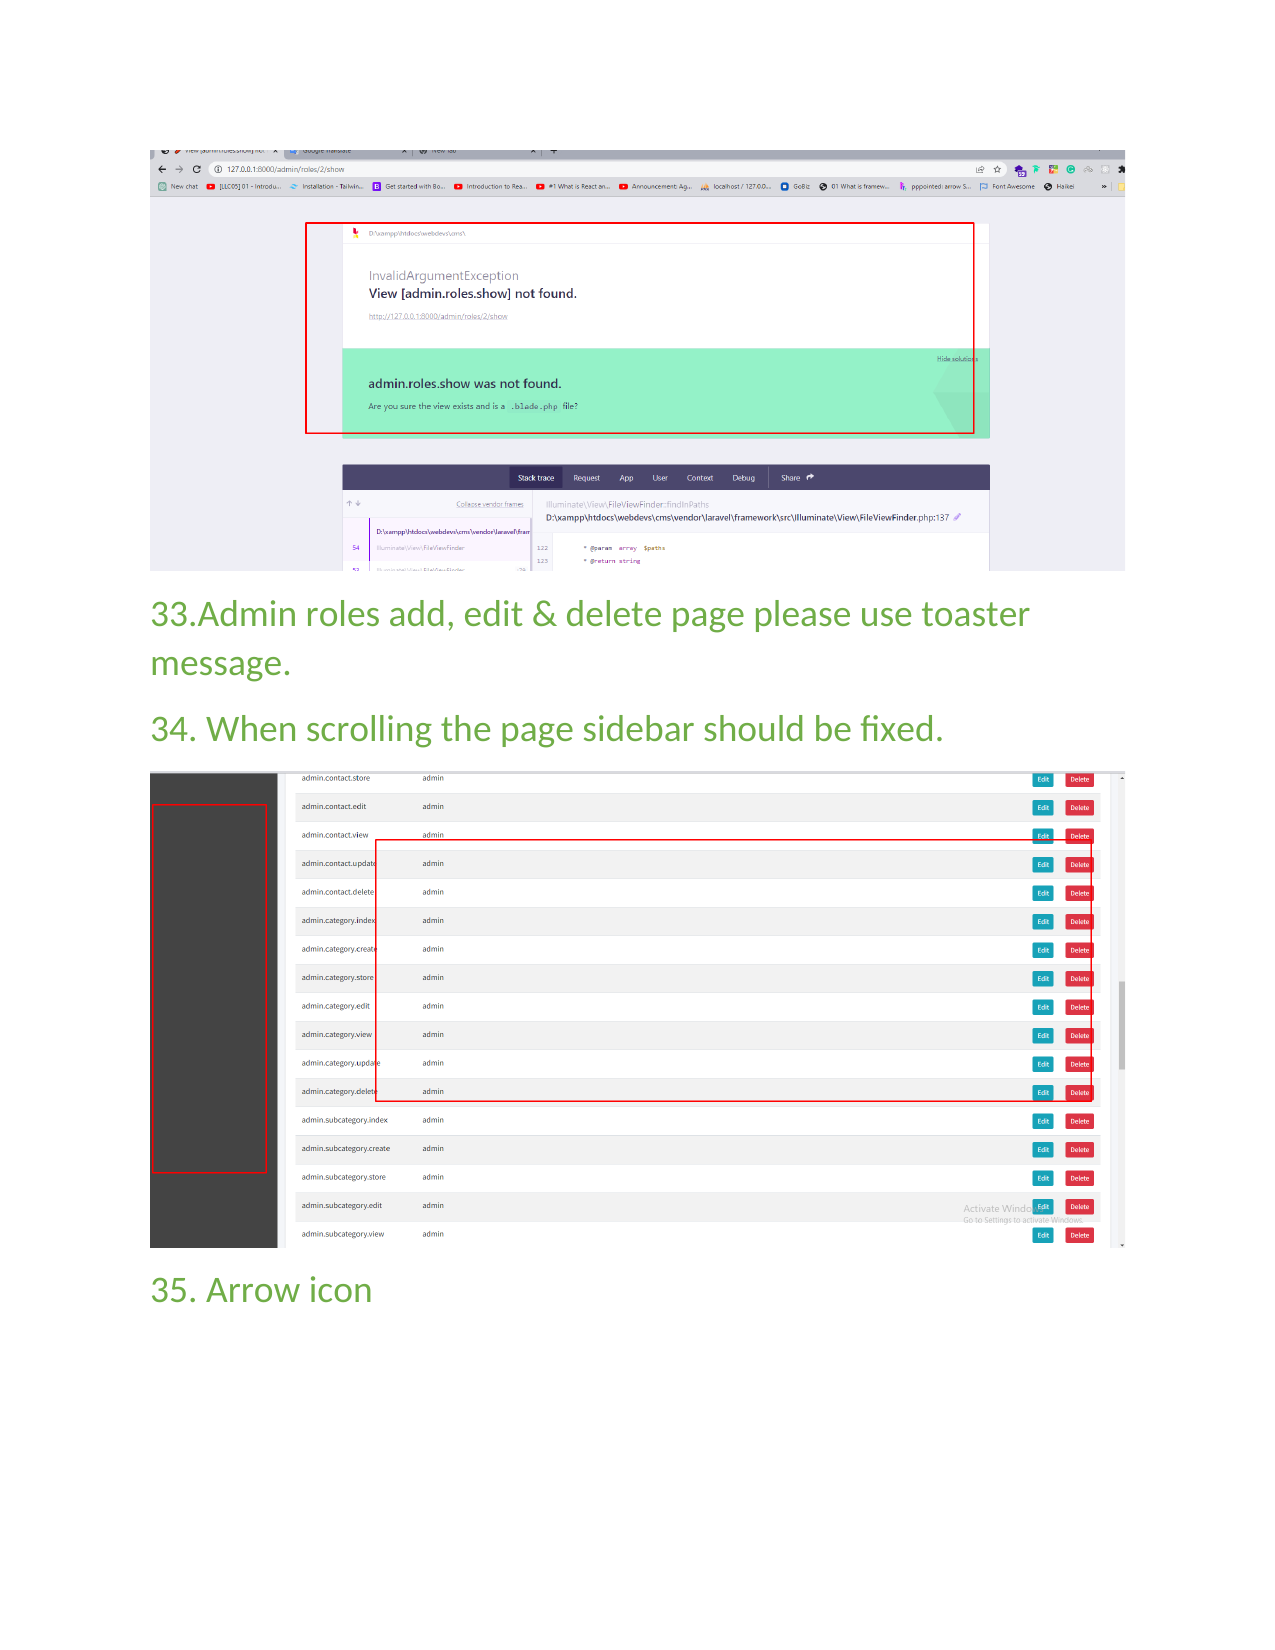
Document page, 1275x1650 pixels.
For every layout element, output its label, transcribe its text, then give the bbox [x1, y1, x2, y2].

picture [150, 771, 1125, 1248]
text 35. Arrow icon [150, 1266, 1125, 1312]
picture [150, 150, 1125, 571]
text 34. When scrolling the page sidebar should be fixed. [150, 705, 1125, 751]
text 33.Admin roles add, edit & delete page please use toaster message. [150, 590, 1125, 685]
